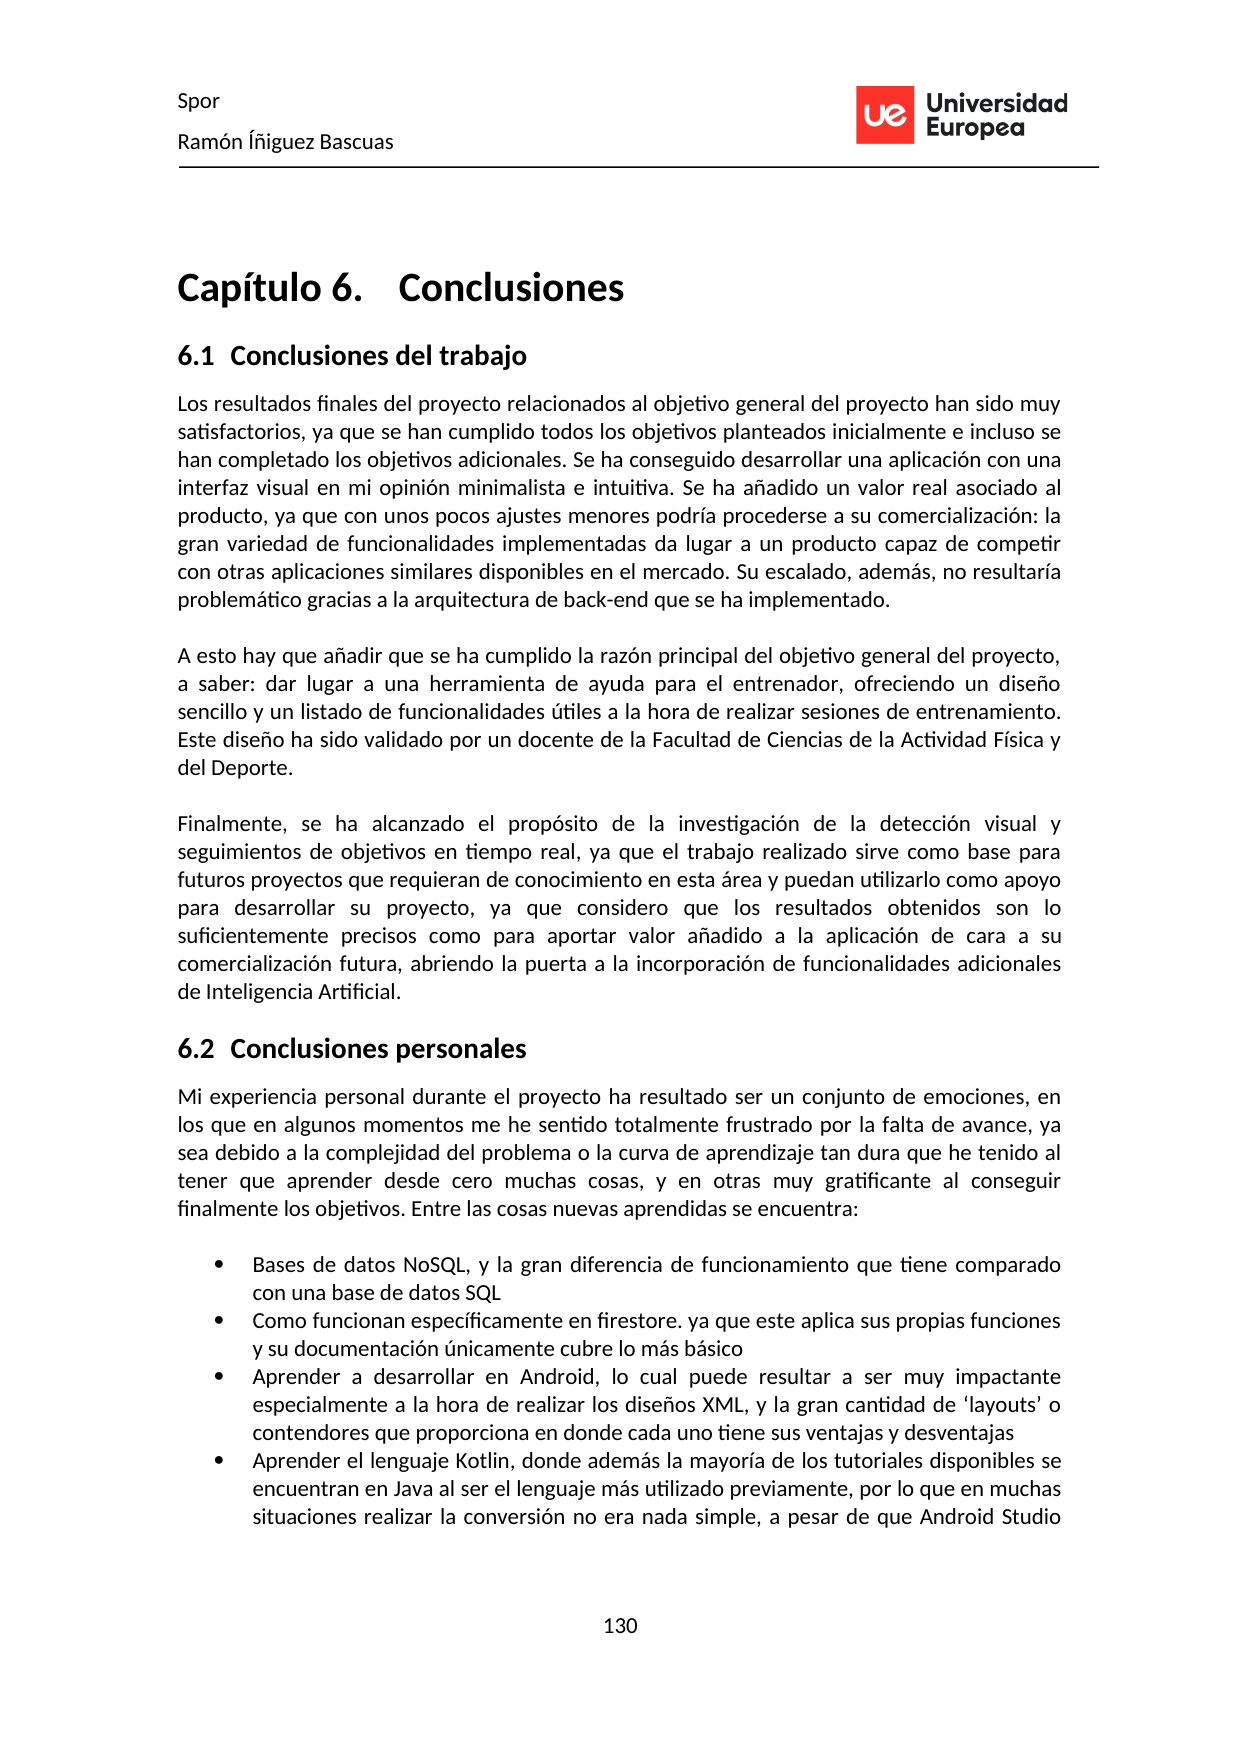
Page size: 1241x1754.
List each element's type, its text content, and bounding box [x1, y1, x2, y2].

picture [856, 86, 1068, 144]
list Bases de datos NoSQL, y la gran diferencia de funcionamiento que tiene comparado con una base de datos SQL [215, 1250, 1063, 1306]
text Mi experiencia personal durante el proyecto ha resultado ser un conjunto de emociones, en los que en algunos momentos me he sentido totalmente frustrado por la falta de avance, ya sea debido a la complejidad del problema o la curva de aprendizaje tan dura que he tenido al tener que aprender desde cero muchas cosas, y en otras muy gratificante al conseguir finalmente los objetivos. Entre las cosas nuevas aprendidas se encuentra: [177, 1082, 1063, 1222]
subtitle Conclusiones del trabajo [177, 337, 1063, 373]
subtitle Conclusiones personales [177, 1030, 1063, 1066]
list Aprender a desarrollar en Android, lo cual puede resultar a ser muy impactante especialmente a la hora de realizar los diseños XML, y la gran cantidad de ‘layouts’ o contendores que proporciona en donde cada uno tiene sus ventajas y desventajas [215, 1362, 1063, 1446]
text Los resultados finales del proyecto relacionados al objetivo general del proyecto han sido muy satisfactorios, ya que se han cumplido todos los objetivos planteados inicialmente e incluso se han completado los objetivos adicionales. Se ha conseguido desarrollar una aplicación con una interfaz visual en mi opinión minimalista e intuitiva. Se ha añadido un valor real asociado al producto, ya que con unos pocos ajustes menores podría procederse a su comercialización: la gran variedad de funcionalidades implementadas da lugar a un producto capaz de competir con otras aplicaciones similares disponibles en el mercado. Su escalado, además, no resultaría problemático gracias a la arquitectura de back-end que se ha implementado. [177, 389, 1063, 613]
subtitle Conclusiones [177, 261, 1063, 312]
text A esto hay que añadir que se ha cumplido la razón principal del objetivo general del proyecto, a saber: dar lugar a una herramienta de ayuda para el entrenador, ofreciendo un diseño sencillo y un listado de funcionalidades útiles a la hora de realizar sesiones de entrenamiento. Este diseño ha sido validado por un docente de la Facultad de Ciencias de la Actividad Física y del Deporte. [177, 641, 1063, 781]
list Como funcionan específicamente en firestore. ya que este aplica sus propias funciones y su documentación únicamente cubre lo más básico [215, 1306, 1063, 1362]
text Finalmente, se ha alcanzado el propósito de la investigación de la detección visual y seguimientos de objetivos en tiempo real, ya que el trabajo realizado sirve como base para futuros proyectos que requieran de conocimiento en esta área y puedan utilizarlo como apoyo para desarrollar su proyecto, ya que considero que los resultados obtenidos son lo suficientemente precisos como para aportar valor añadido a la aplicación de cara a su comercialización futura, abriendo la puerta a la incorporación de funcionalidades adicionales de Inteligencia Artificial. [177, 809, 1063, 1005]
